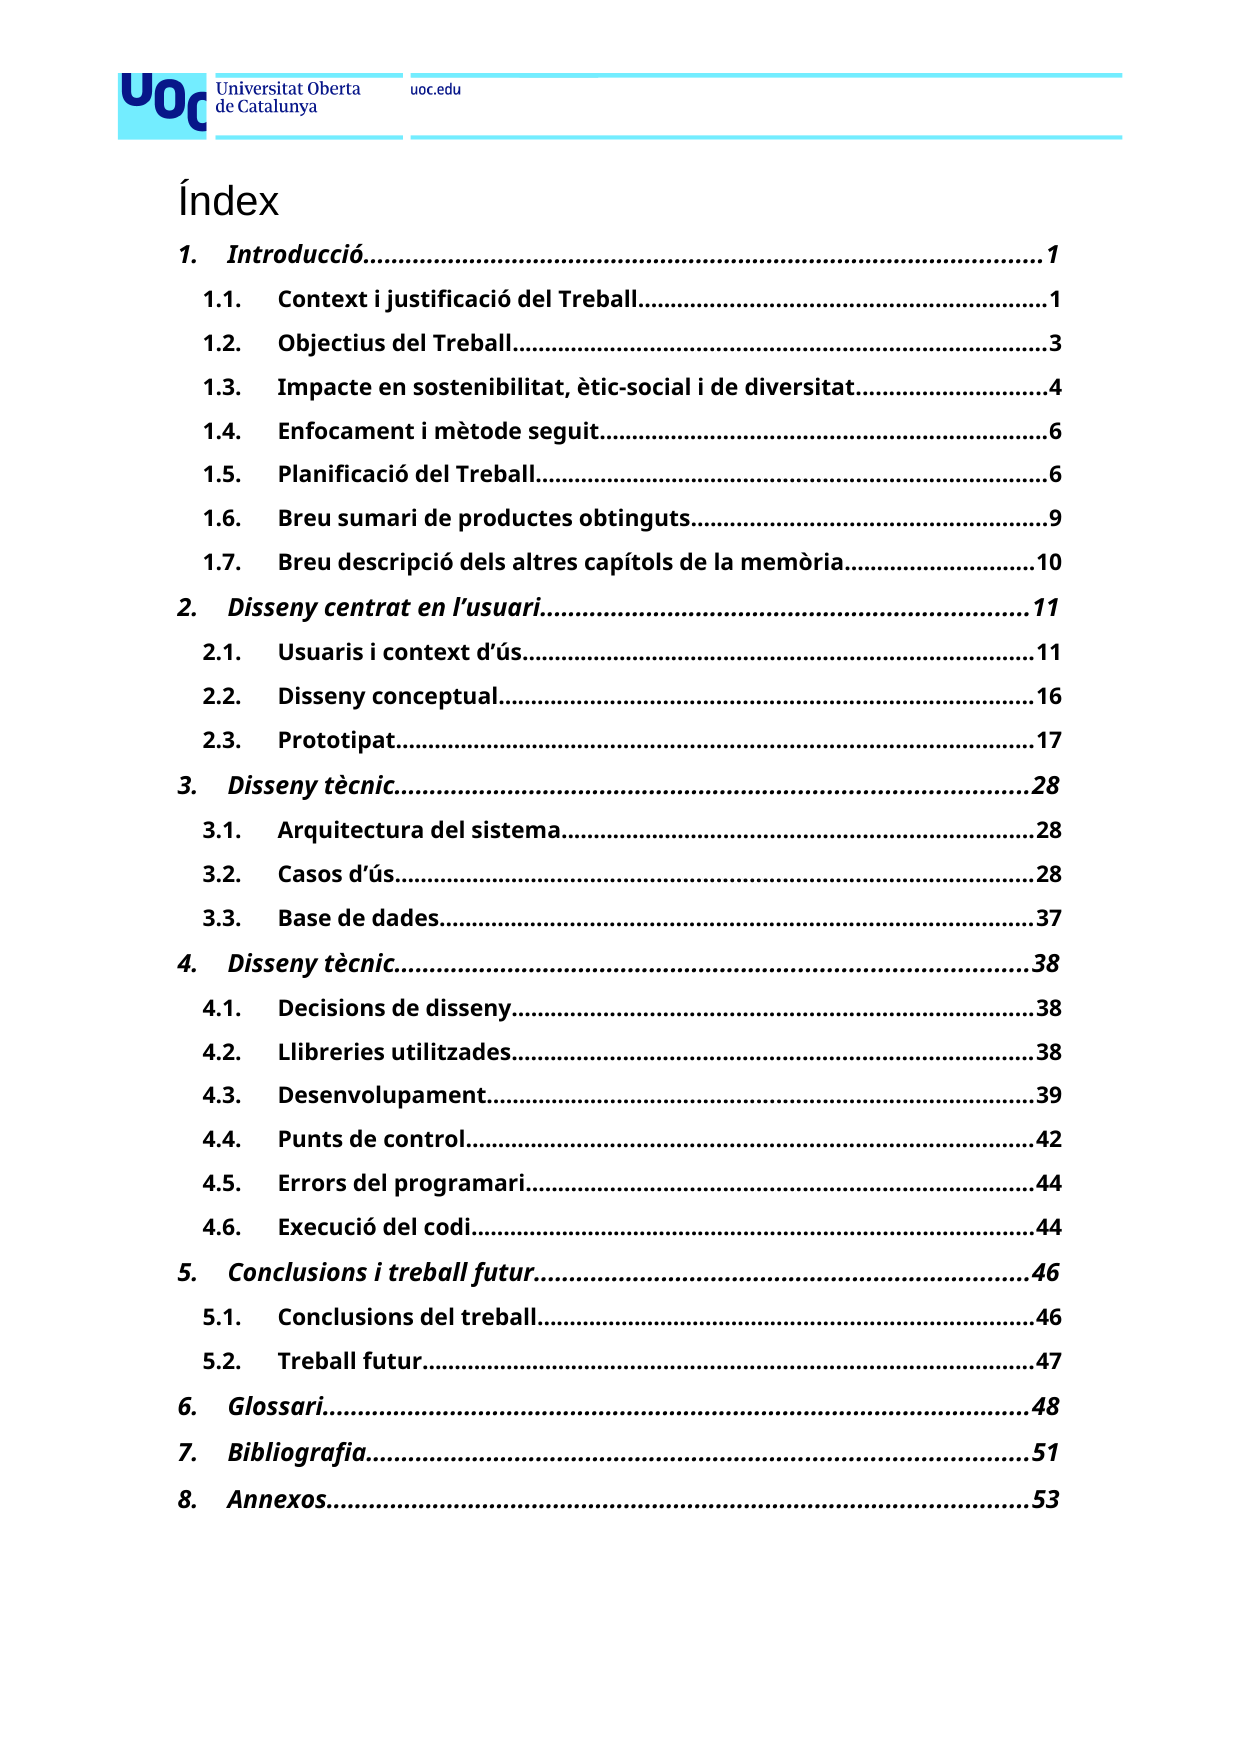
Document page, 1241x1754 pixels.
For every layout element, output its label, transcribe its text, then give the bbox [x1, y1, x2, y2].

text 3.2. Casos d’ús 28 [202, 858, 1063, 889]
text 1.7. Breu descripció dels altres capítols de la memòria 10 [202, 546, 1063, 577]
text 4.1. Decisions de disseny 38 [202, 992, 1063, 1023]
text 2.1. Usuaris i context d’ús 11 [202, 636, 1063, 667]
text 4. Disseny tècnic 38 [177, 945, 1063, 979]
text 5.2. Treball futur 47 [202, 1345, 1063, 1376]
text 1.3. Impacte en sostenibilitat, ètic-social i de diversitat 4 [202, 371, 1063, 402]
text 3.1. Arquitectura del sistema 28 [202, 814, 1063, 845]
text 5.1. Conclusions del treball 46 [202, 1301, 1063, 1332]
text 4.3. Desenvolupament 39 [202, 1079, 1063, 1111]
text 1.6. Breu sumari de productes obtinguts 9 [202, 502, 1063, 533]
text 4.2. Llibreries utilitzades 38 [202, 1036, 1063, 1067]
text Índex [177, 176, 1063, 224]
text 2. Disseny centrat en l’usuari 11 [177, 590, 1063, 624]
text 1. Introducció 1 [177, 237, 1063, 271]
text 3. Disseny tècnic 28 [177, 767, 1063, 802]
text 3.3. Base de dades 37 [202, 902, 1063, 933]
text 1.4. Enfocament i mètode seguit 6 [202, 415, 1063, 446]
text 2.3. Prototipat 17 [202, 724, 1063, 755]
text 4.6. Execució del codi 44 [202, 1211, 1063, 1242]
text 1.1. Context i justificació del Treball 1 [202, 283, 1063, 315]
text 4.5. Errors del programari 44 [202, 1167, 1063, 1198]
text 4.4. Punts de control 42 [202, 1123, 1063, 1154]
text 1.5. Planificació del Treball 6 [202, 458, 1063, 490]
picture [117, 73, 1123, 143]
text 5. Conclusions i treball futur 46 [177, 1254, 1063, 1288]
text 6. Glossari 48 [177, 1388, 1063, 1422]
text 2.2. Disseny conceptual 16 [202, 680, 1063, 711]
text 7. Bibliografia 51 [177, 1435, 1063, 1469]
text 8. Annexos 53 [177, 1482, 1063, 1516]
text 1.2. Objectius del Treball 3 [202, 327, 1063, 358]
